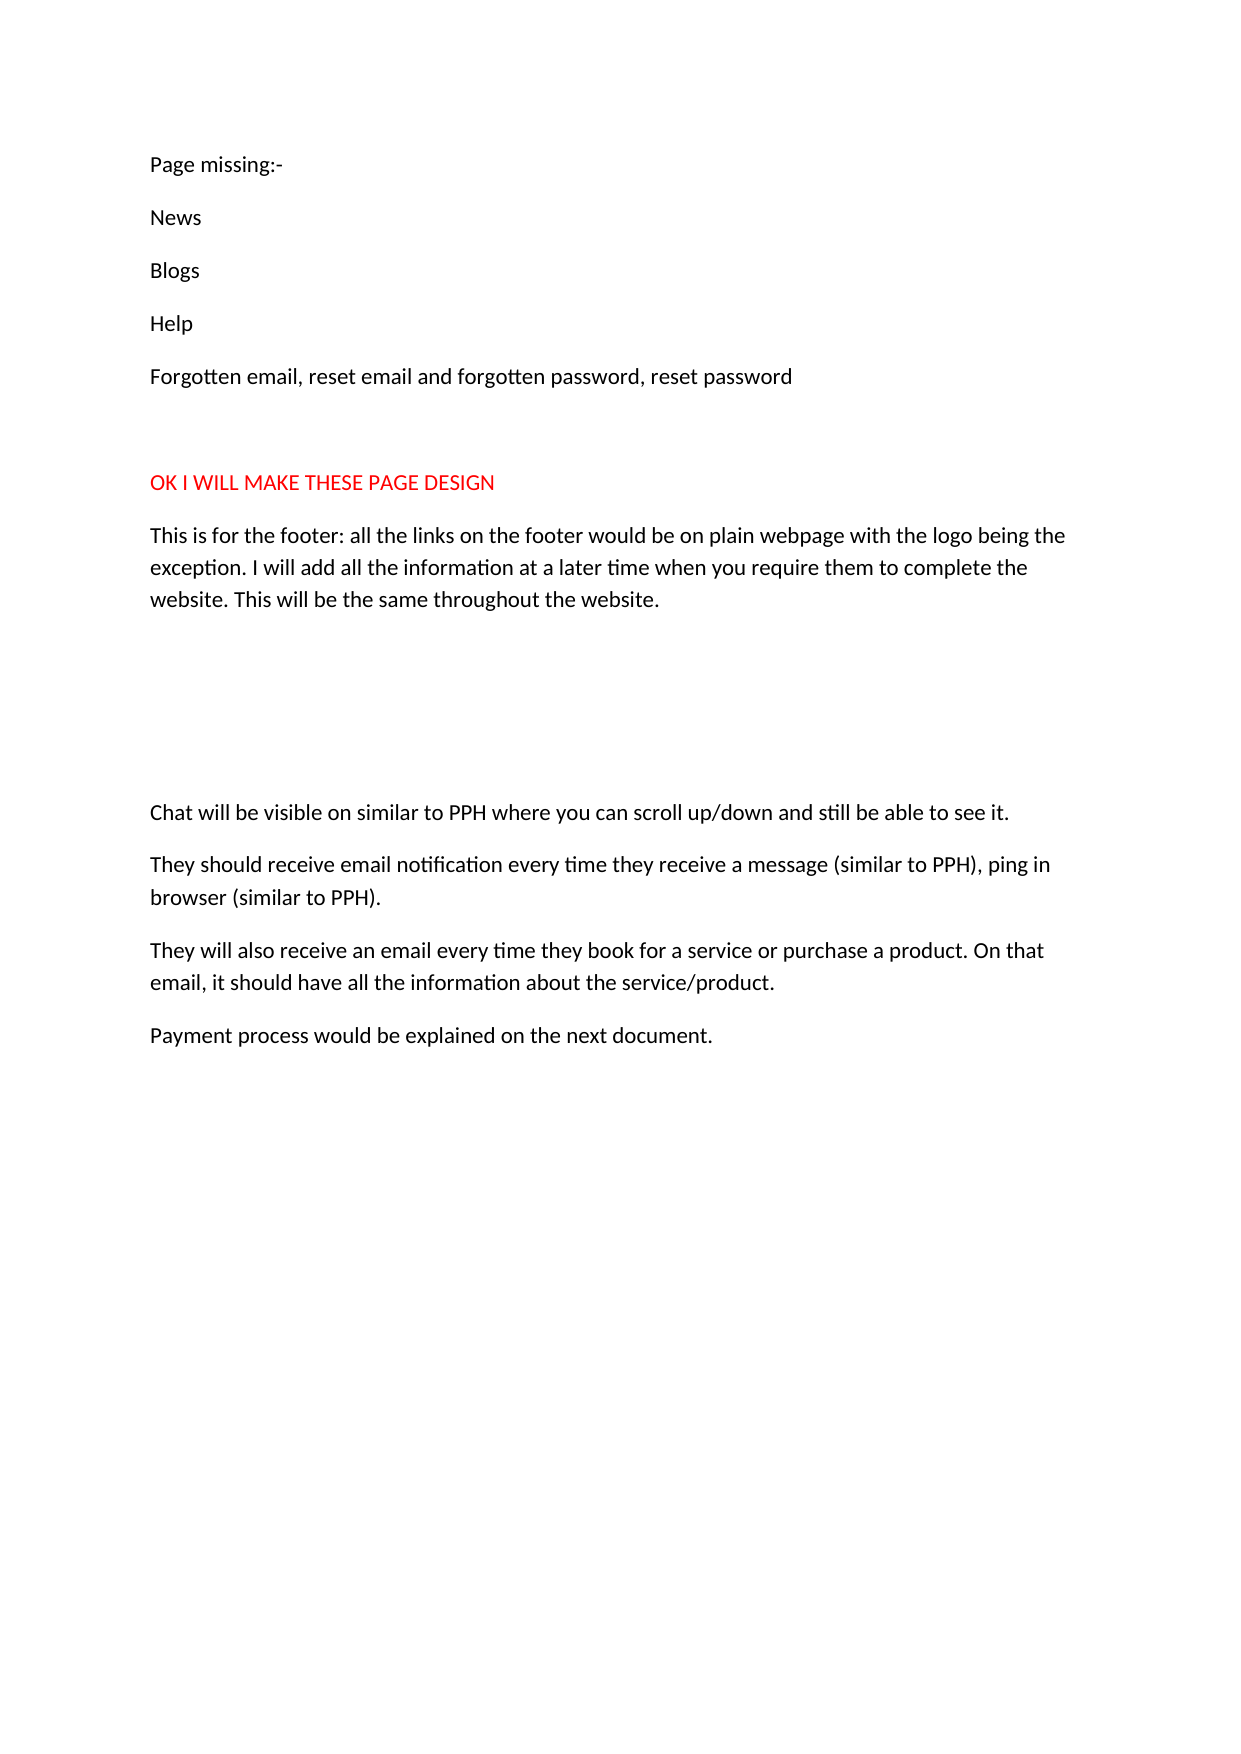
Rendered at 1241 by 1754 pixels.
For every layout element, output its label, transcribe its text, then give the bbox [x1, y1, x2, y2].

text They will also receive an email every time they book for a service or purchase a product. On that email, it should have all the information about the service/product. [150, 936, 1090, 996]
text Page missing:- [150, 150, 1090, 178]
text Blogs [150, 256, 1090, 284]
text Help [150, 309, 1090, 337]
text News [150, 203, 1090, 231]
text They should receive email notification every time they receive a message (similar to PPH), ping in browser (similar to PPH). [150, 851, 1090, 911]
text Payment process would be explained on the next document. [150, 1021, 1090, 1049]
text Forgotten email, reset email and forgotten password, reset password [150, 362, 1090, 390]
text OK I WILL MAKE THESE PAGE DESIGN [150, 468, 1090, 496]
text This is for the footer: all the links on the footer would be on plain webpage with the logo being the exception. I will add all the information at a later time when you require them to complete the website. This will be the same throughout the website. [150, 521, 1090, 613]
text Chat will be visible on similar to PPH where you can scroll up/down and still be able to see it. [150, 798, 1090, 826]
